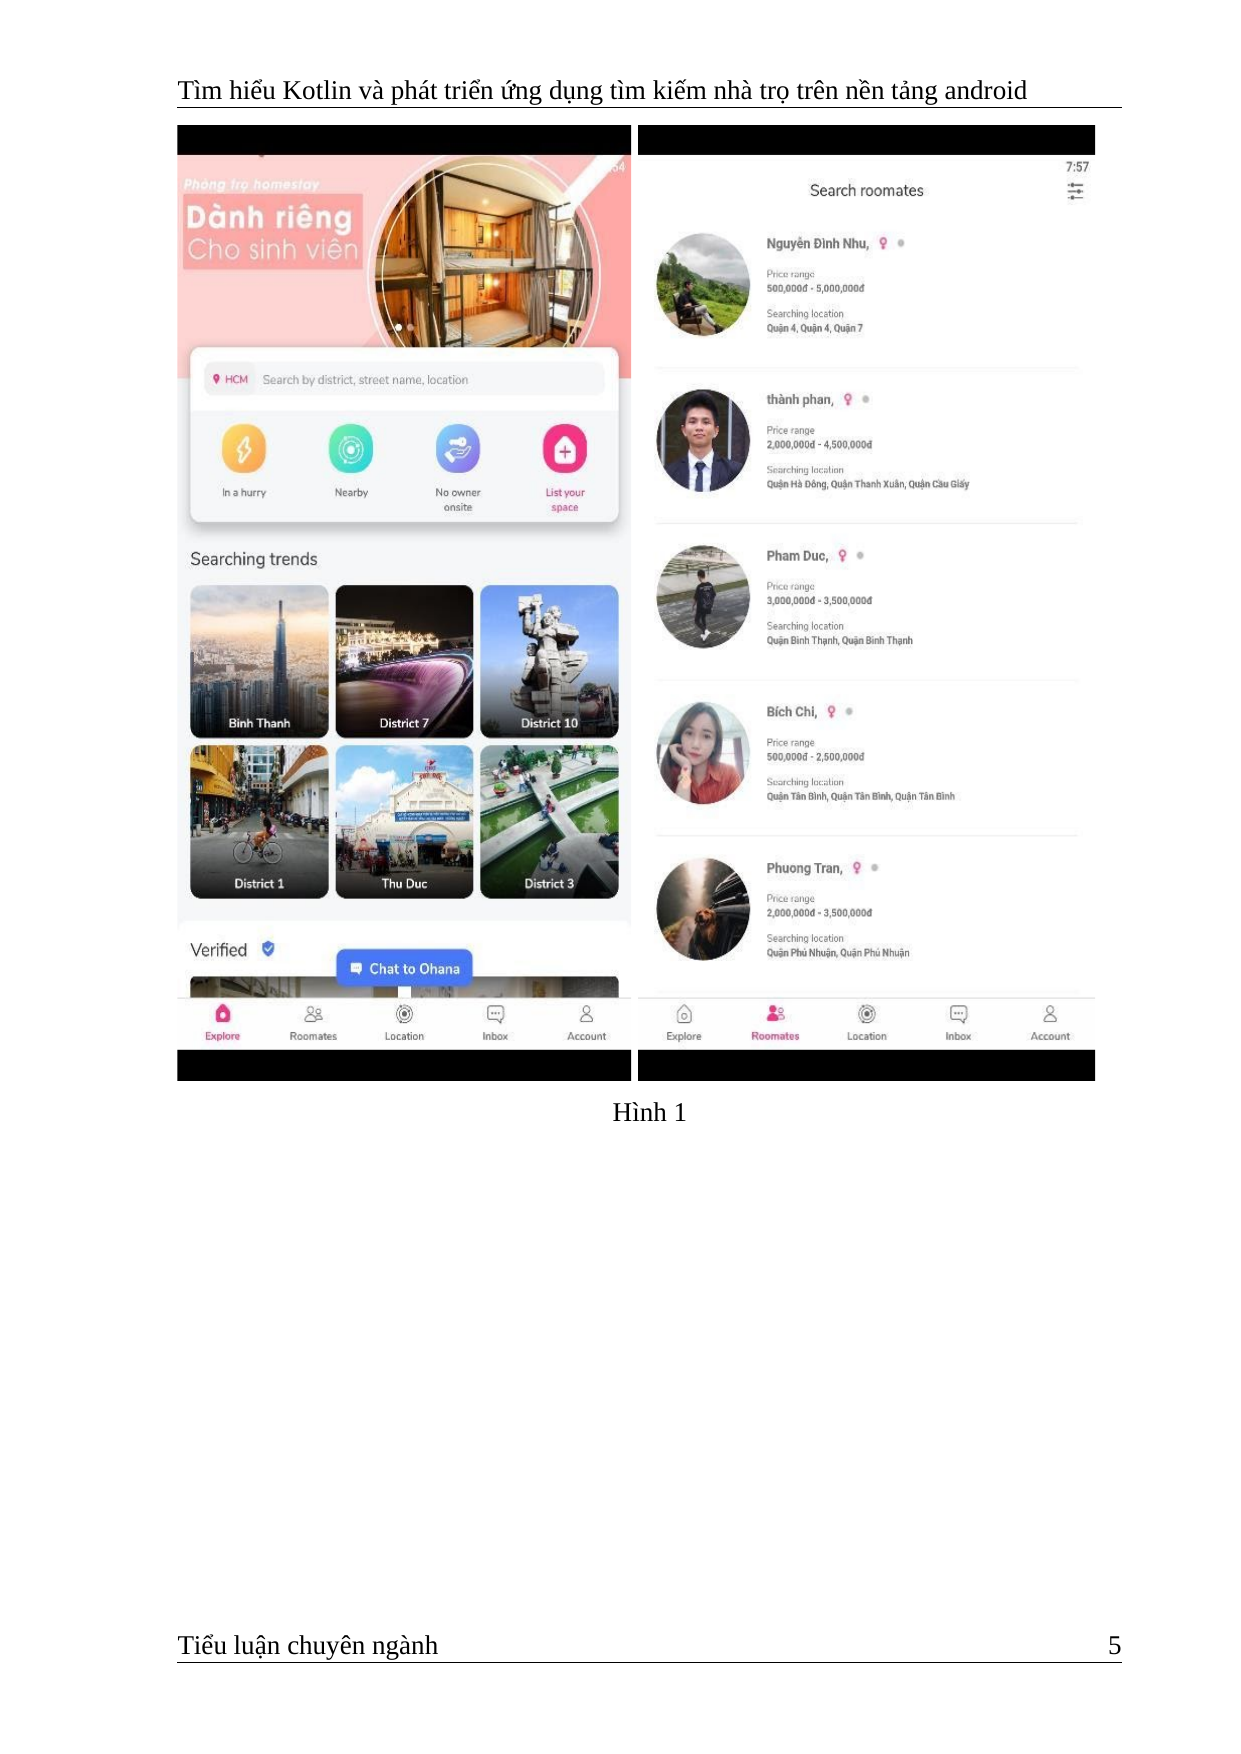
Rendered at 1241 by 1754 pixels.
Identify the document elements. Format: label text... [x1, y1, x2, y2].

text Hình 1 [177, 1096, 1122, 1127]
picture [177, 125, 632, 1081]
picture [638, 125, 1096, 1081]
